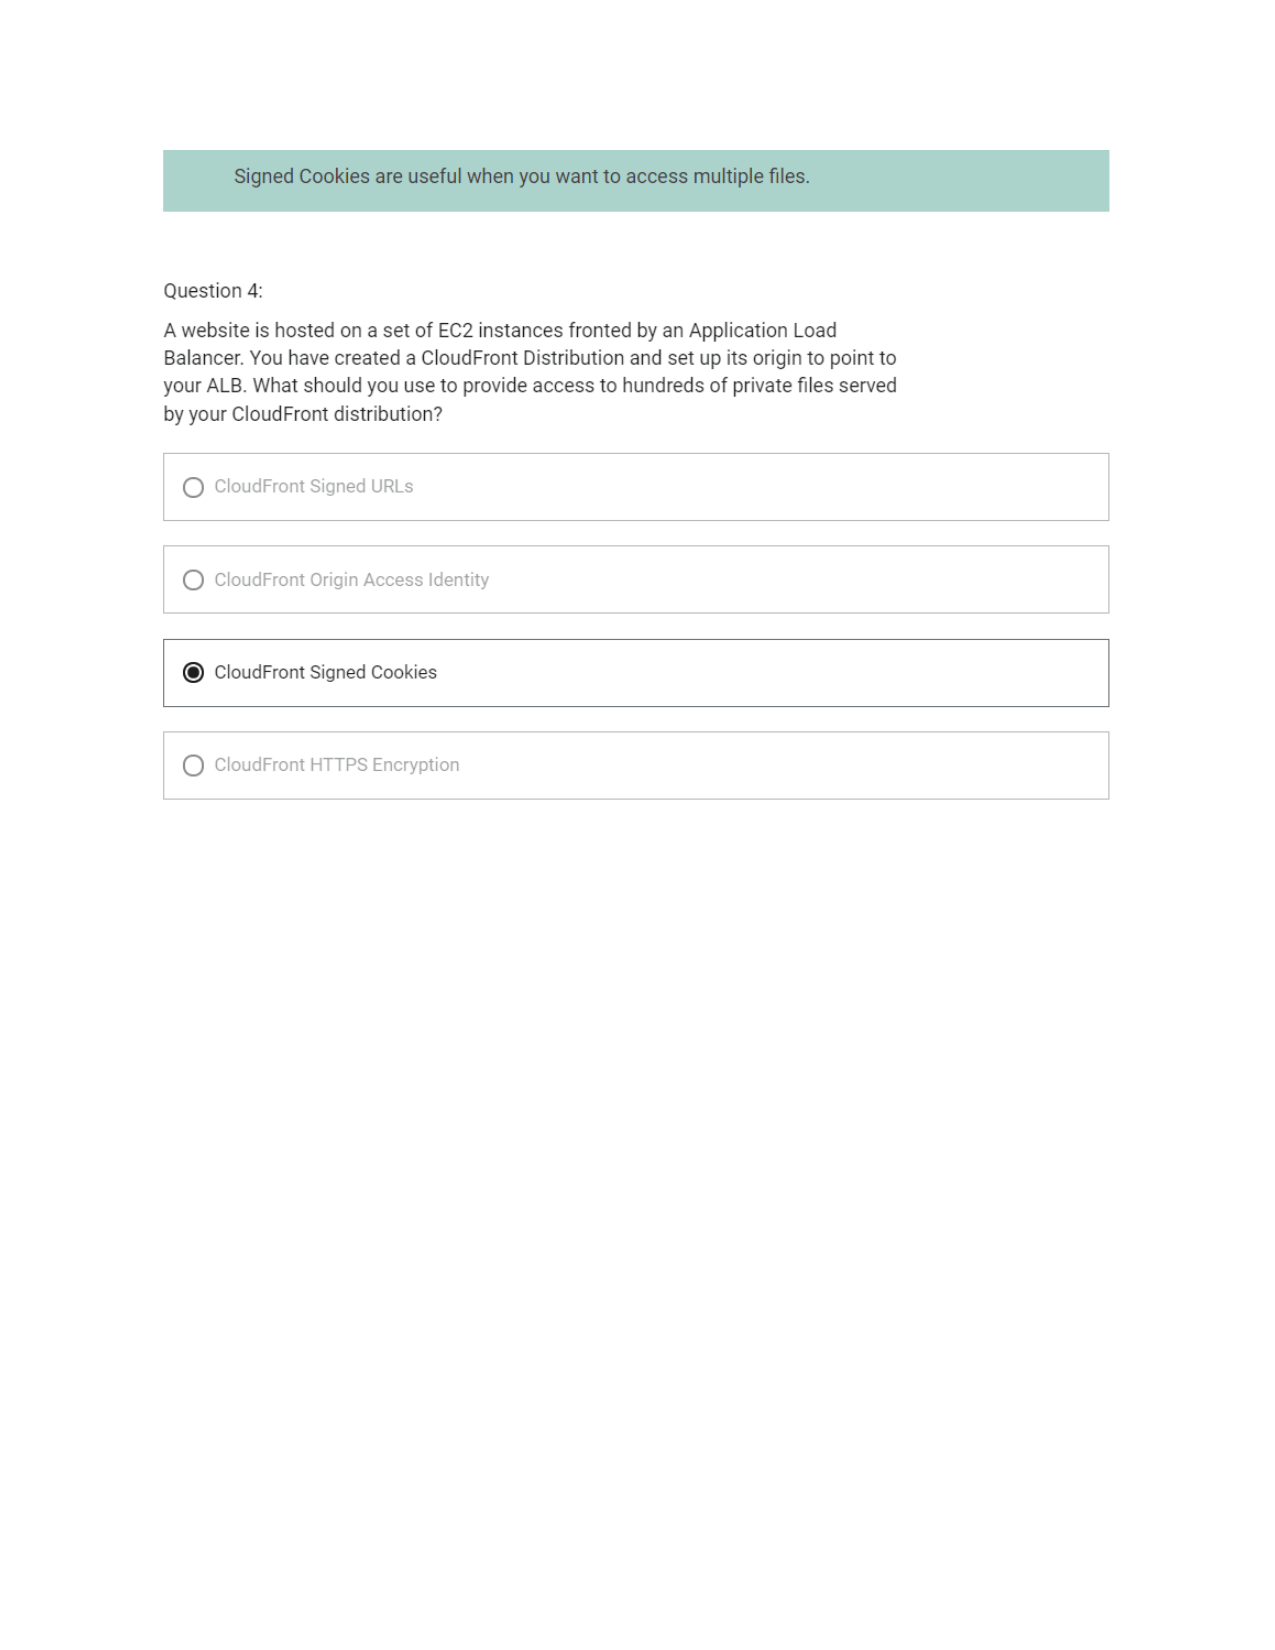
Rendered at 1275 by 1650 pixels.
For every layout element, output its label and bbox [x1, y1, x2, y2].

picture [150, 150, 1125, 814]
